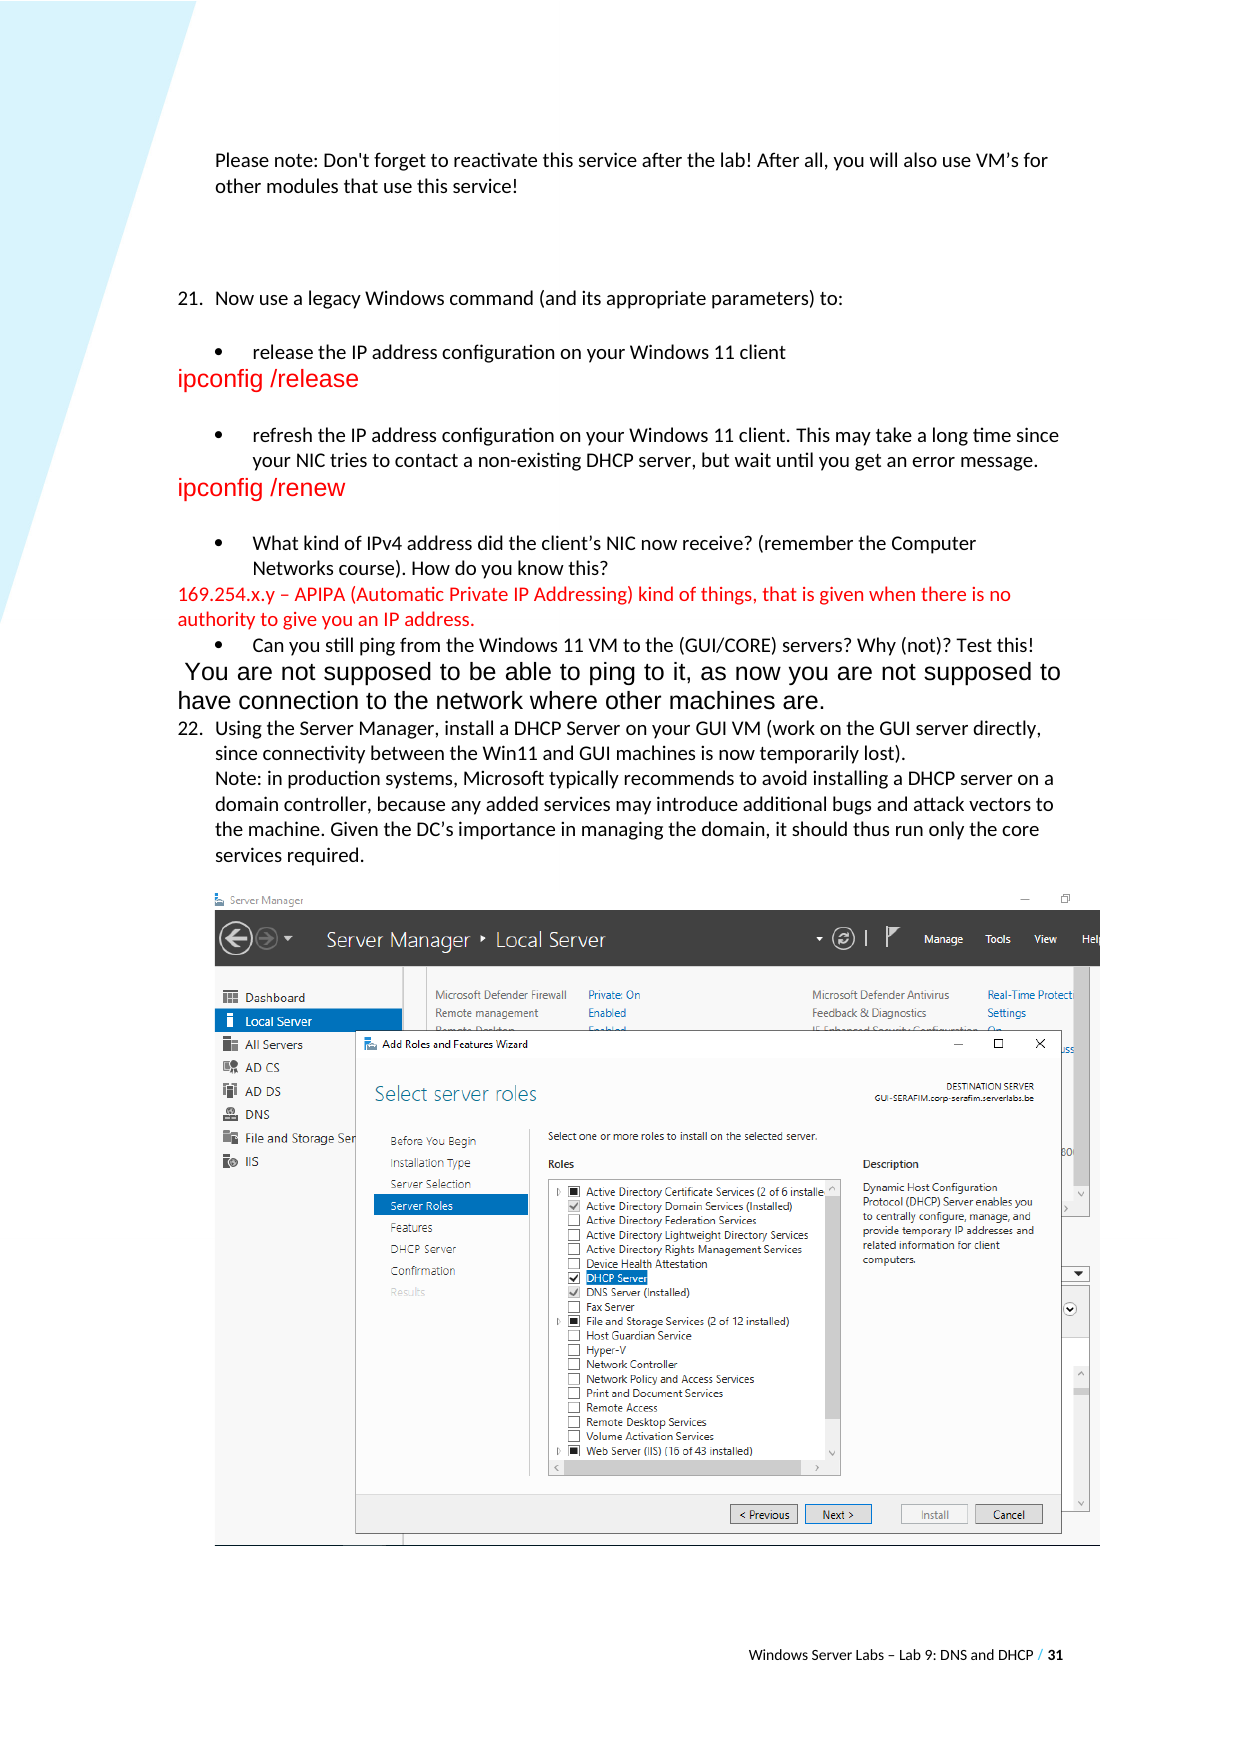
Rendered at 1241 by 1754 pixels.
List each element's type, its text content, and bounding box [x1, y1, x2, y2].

list Now use a legacy Windows command (and its appropriate parameters) to: [177, 285, 1063, 310]
text 169.254.x.y – APIPA (Automatic Private IP Addressing) kind of things, that is given when there is no authority to give you an IP address. [177, 581, 1063, 632]
list What kind of IPv4 address did the client’s NIC now receive? (remember the Computer Networks course). How do you know this? [215, 530, 1063, 581]
list release the IP address configuration on your Windows 11 client [215, 339, 1063, 364]
text Note: in production systems, Microsoft typically recommends to avoid installing a DHCP server on a domain controller, because any added services may introduce additional bugs and attack vectors to the machine. Given the DC’s importance in managing the domain, it should thus run only the core services required. [215, 766, 1063, 867]
list Can you still ping from the Windows 11 VM to the (GUI/CORE) servers? Why (not)? Test this! [215, 632, 1063, 657]
list refresh the IP address configuration on your Windows 11 client. This may take a long time since your NIC tries to contact a non-existing DHCP server, but wait until you get an error message. [215, 422, 1063, 473]
text ipconfig /renew [177, 473, 1063, 501]
text Please note: Don't forget to reactivate this service after the lab! After all, you will also use VM’s for other modules that use this service! [215, 148, 1063, 198]
text You are not supposed to be able to ping to it, as now you are not supposed to have connection to the network where other machines are. [177, 657, 1063, 715]
text ipconfig /release [177, 364, 1063, 393]
list Using the Server Manager, install a DHCP Server on your GUI VM (work on the GUI server directly, since connectivity between the Win11 and GUI machines is now temporarily lost). [177, 715, 1063, 766]
picture [0, 1, 1179, 1546]
